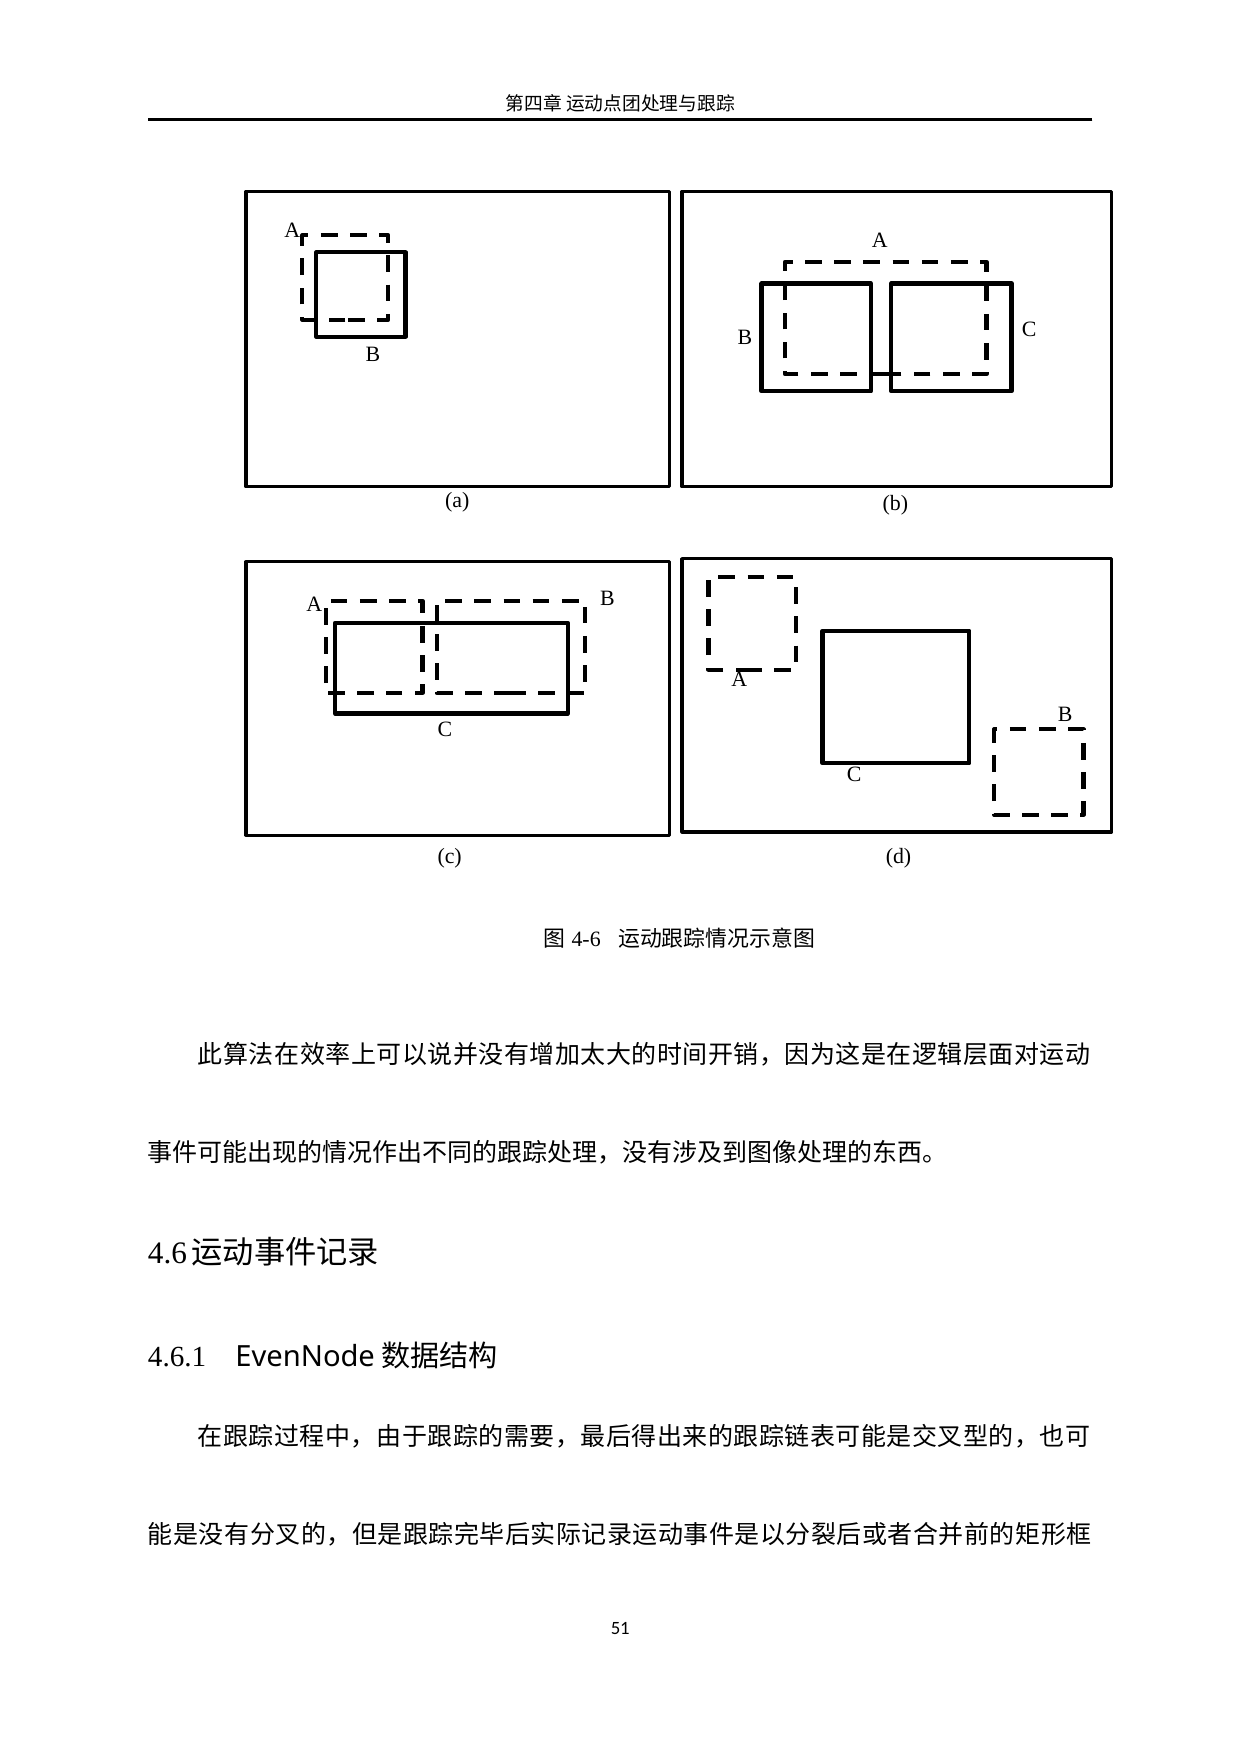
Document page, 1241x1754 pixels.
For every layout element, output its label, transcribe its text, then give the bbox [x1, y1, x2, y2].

list EvenNode数据结构 [148, 1321, 1092, 1386]
list 运动事件记录 [148, 1217, 1092, 1282]
text 此算法在效率上可以说并没有增加太大的时间开销，因为这是在逻辑层面对运动事件可能出现的情况作出不同的跟踪处理，没有涉及到图像处理的东西。 [148, 1020, 1092, 1183]
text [148, 1402, 1092, 1565]
